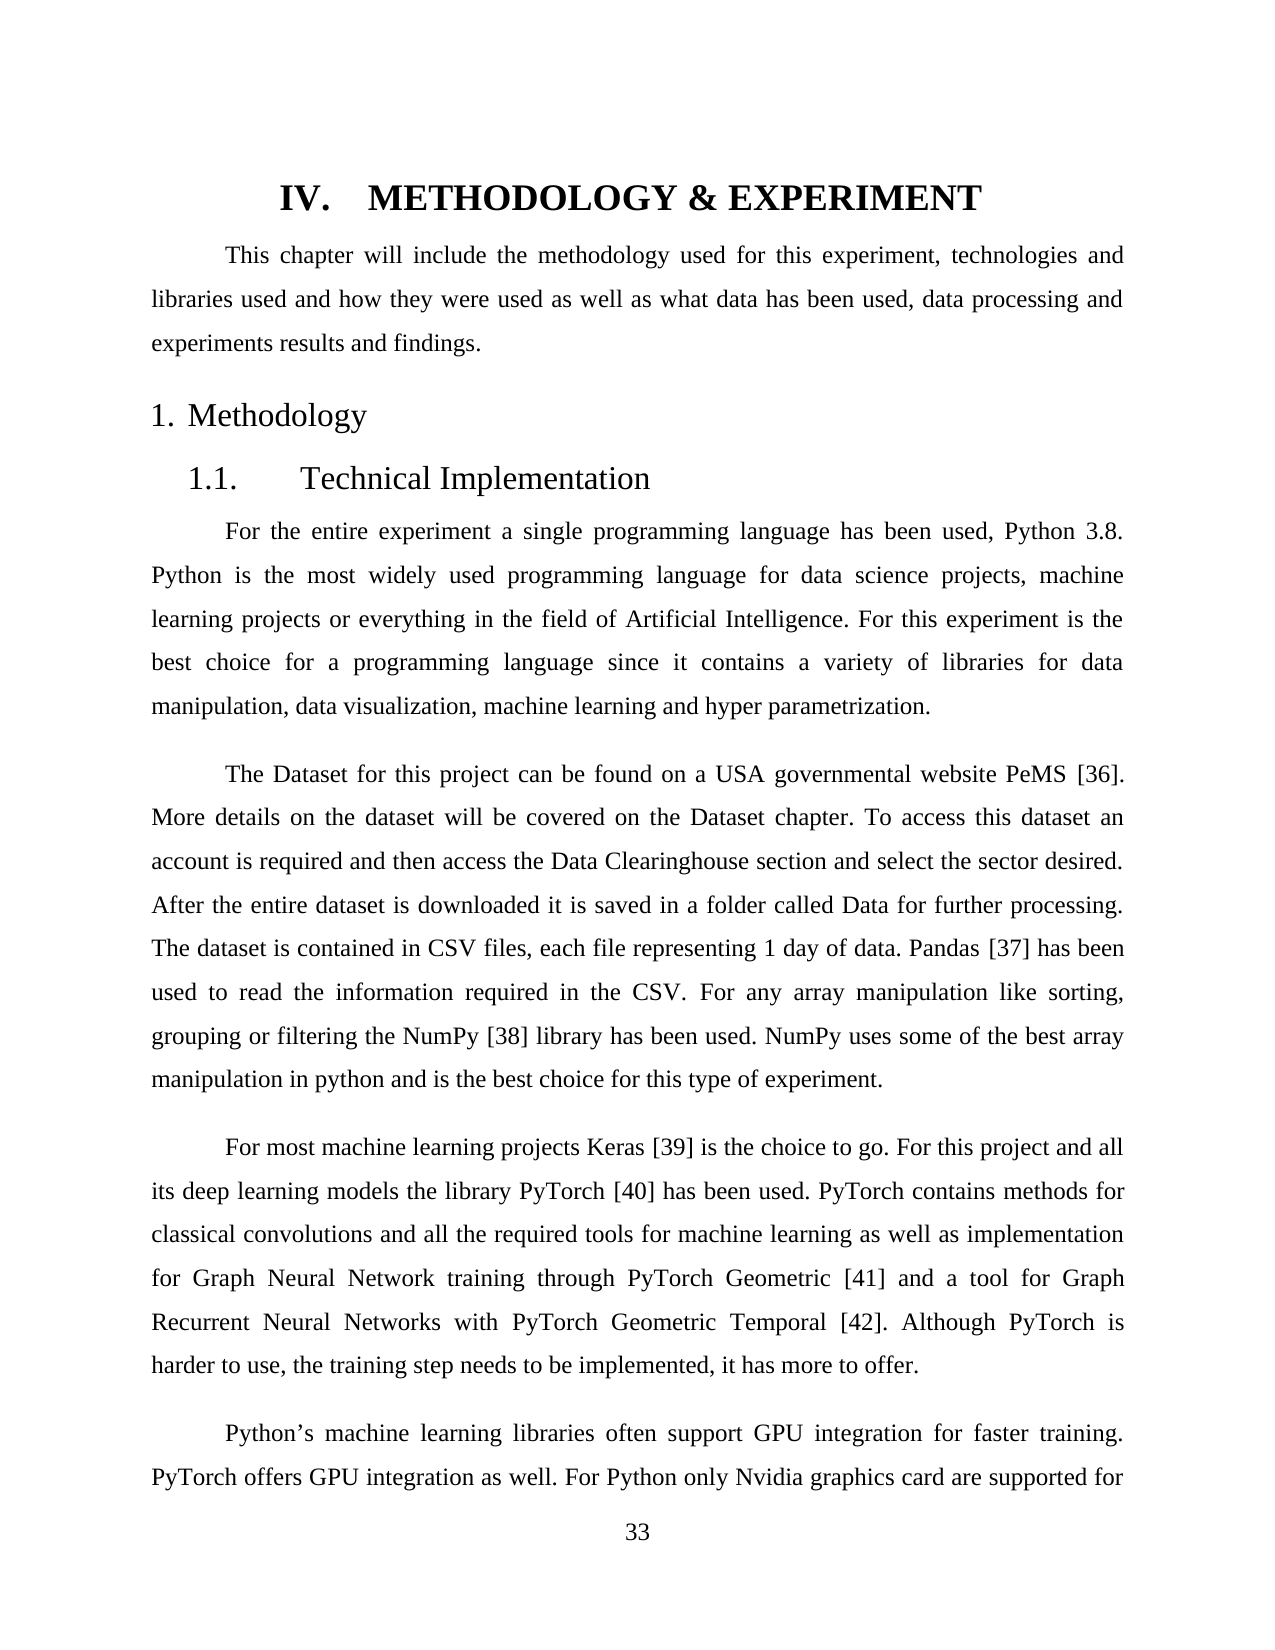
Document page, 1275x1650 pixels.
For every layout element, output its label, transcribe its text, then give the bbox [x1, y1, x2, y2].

subtitle METHODOLOGY & EXPERIMENT [187, 175, 1125, 218]
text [151, 1418, 1125, 1491]
subtitle Technical Implementation [187, 458, 1125, 496]
text For most machine learning projects Keras is the choice to go. For this project and all its deep learning models the library PyTorch has been used. PyTorch contains methods for classical convolutions and all the required tools for machine learning as well as implementation for Graph Neural Network training through PyTorch Geometric and a tool for Graph Recurrent Neural Networks with PyTorch Geometric Temporal . Although PyTorch is harder to use, the training step needs to be implemented, it has more to offer. [150, 1132, 1125, 1379]
text For the entire experiment a single programming language has been used, Python 3.8. Python is the most widely used programming language for data science projects, machine learning projects or everything in the field of Artificial Intelligence. For this experiment is the best choice for a programming language since it contains a variety of libraries for data manipulation, data visualization, machine learning and hyper parametrization. [151, 516, 1125, 720]
text The Dataset for this project can be found on a USA governmental website PeMS. More details on the dataset will be covered on the Dataset chapter. To access this dataset an account is required and then access the Data Clearinghouse section and select the sector desired. After the entire dataset is downloaded it is saved in a folder called Data for further processing. The dataset is contained in CSV files, each file representing 1 day of data. Pandas has been used to read the information required in the CSV. For any array manipulation like sorting, grouping or filtering the NumPy library has been used. NumPy uses some of the best array manipulation in python and is the best choice for this type of experiment. [150, 759, 1125, 1093]
subtitle Methodology [150, 396, 1125, 434]
text This chapter will include the methodology used for this experiment, technologies and libraries used and how they were used as well as what data has been used, data processing and experiments results and findings. [150, 241, 1125, 357]
